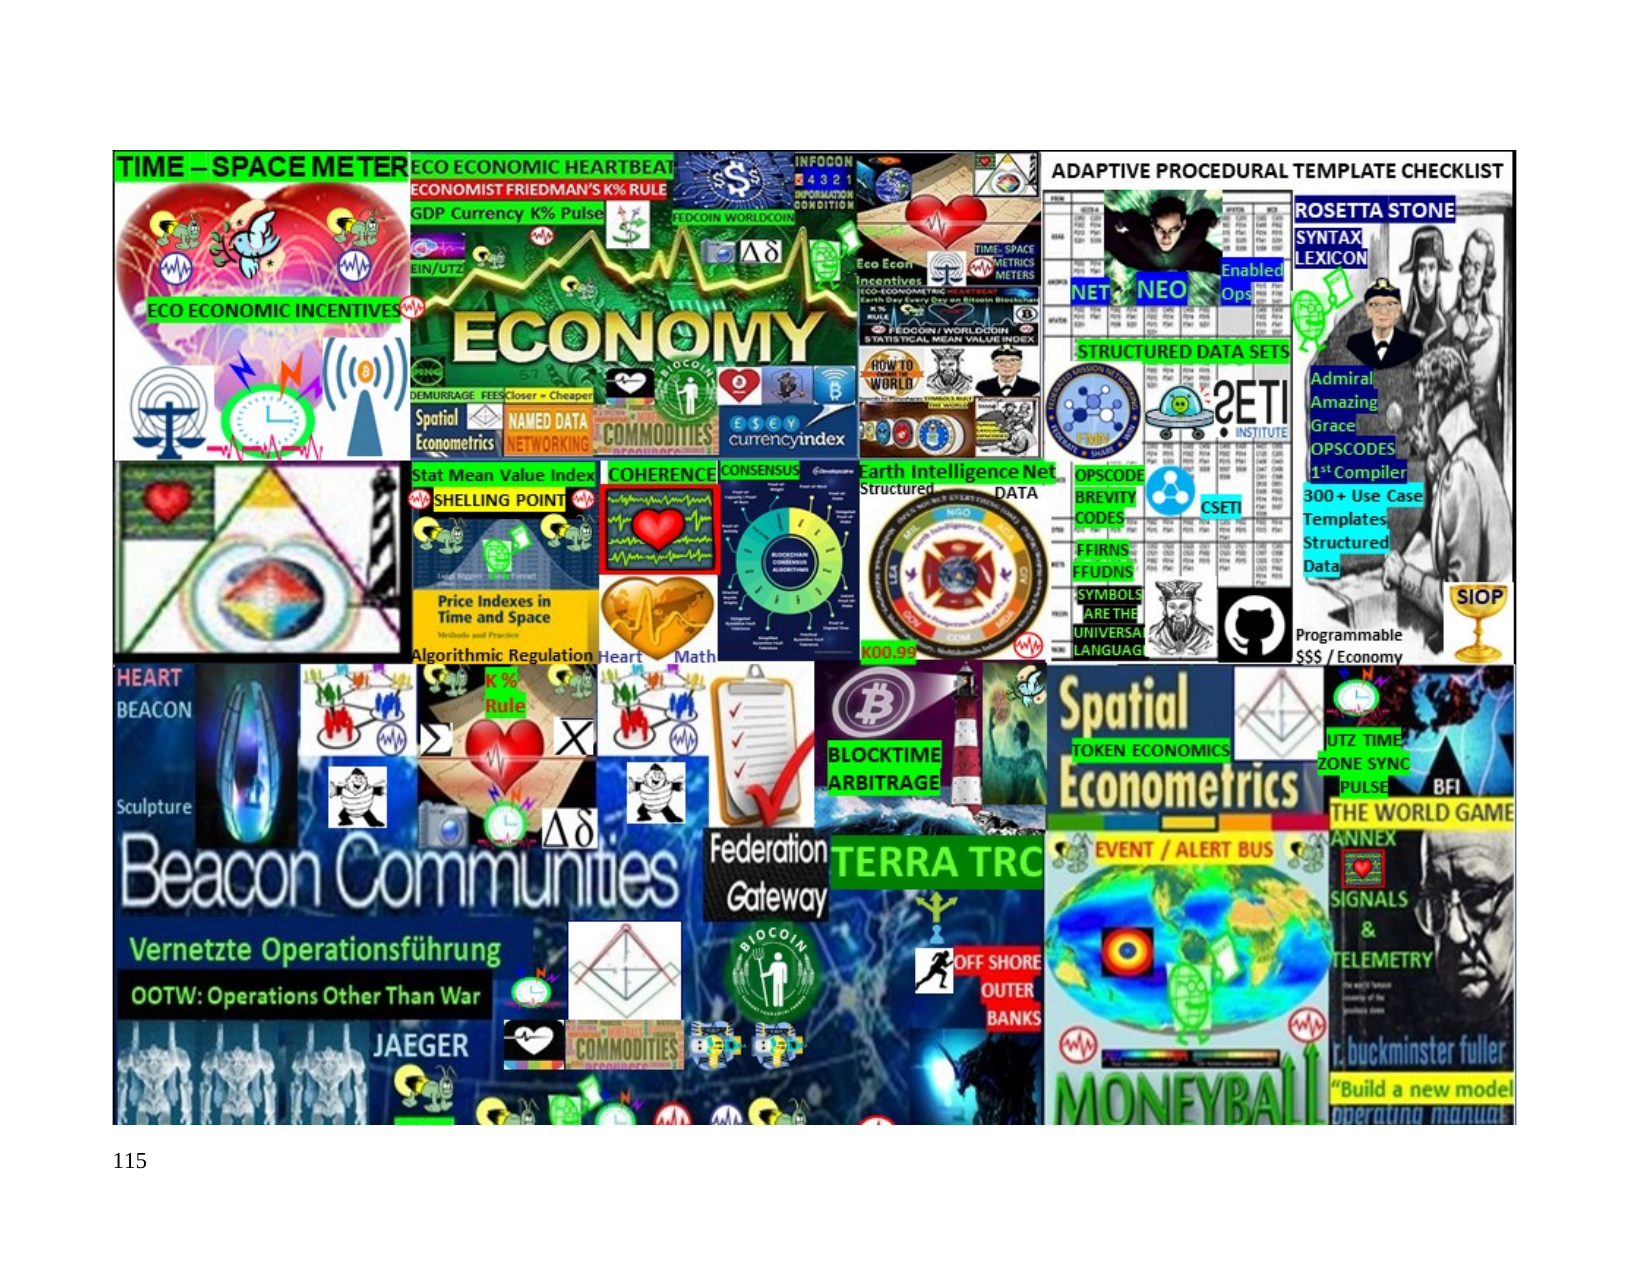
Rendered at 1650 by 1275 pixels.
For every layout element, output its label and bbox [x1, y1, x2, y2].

picture [112, 150, 1517, 1125]
